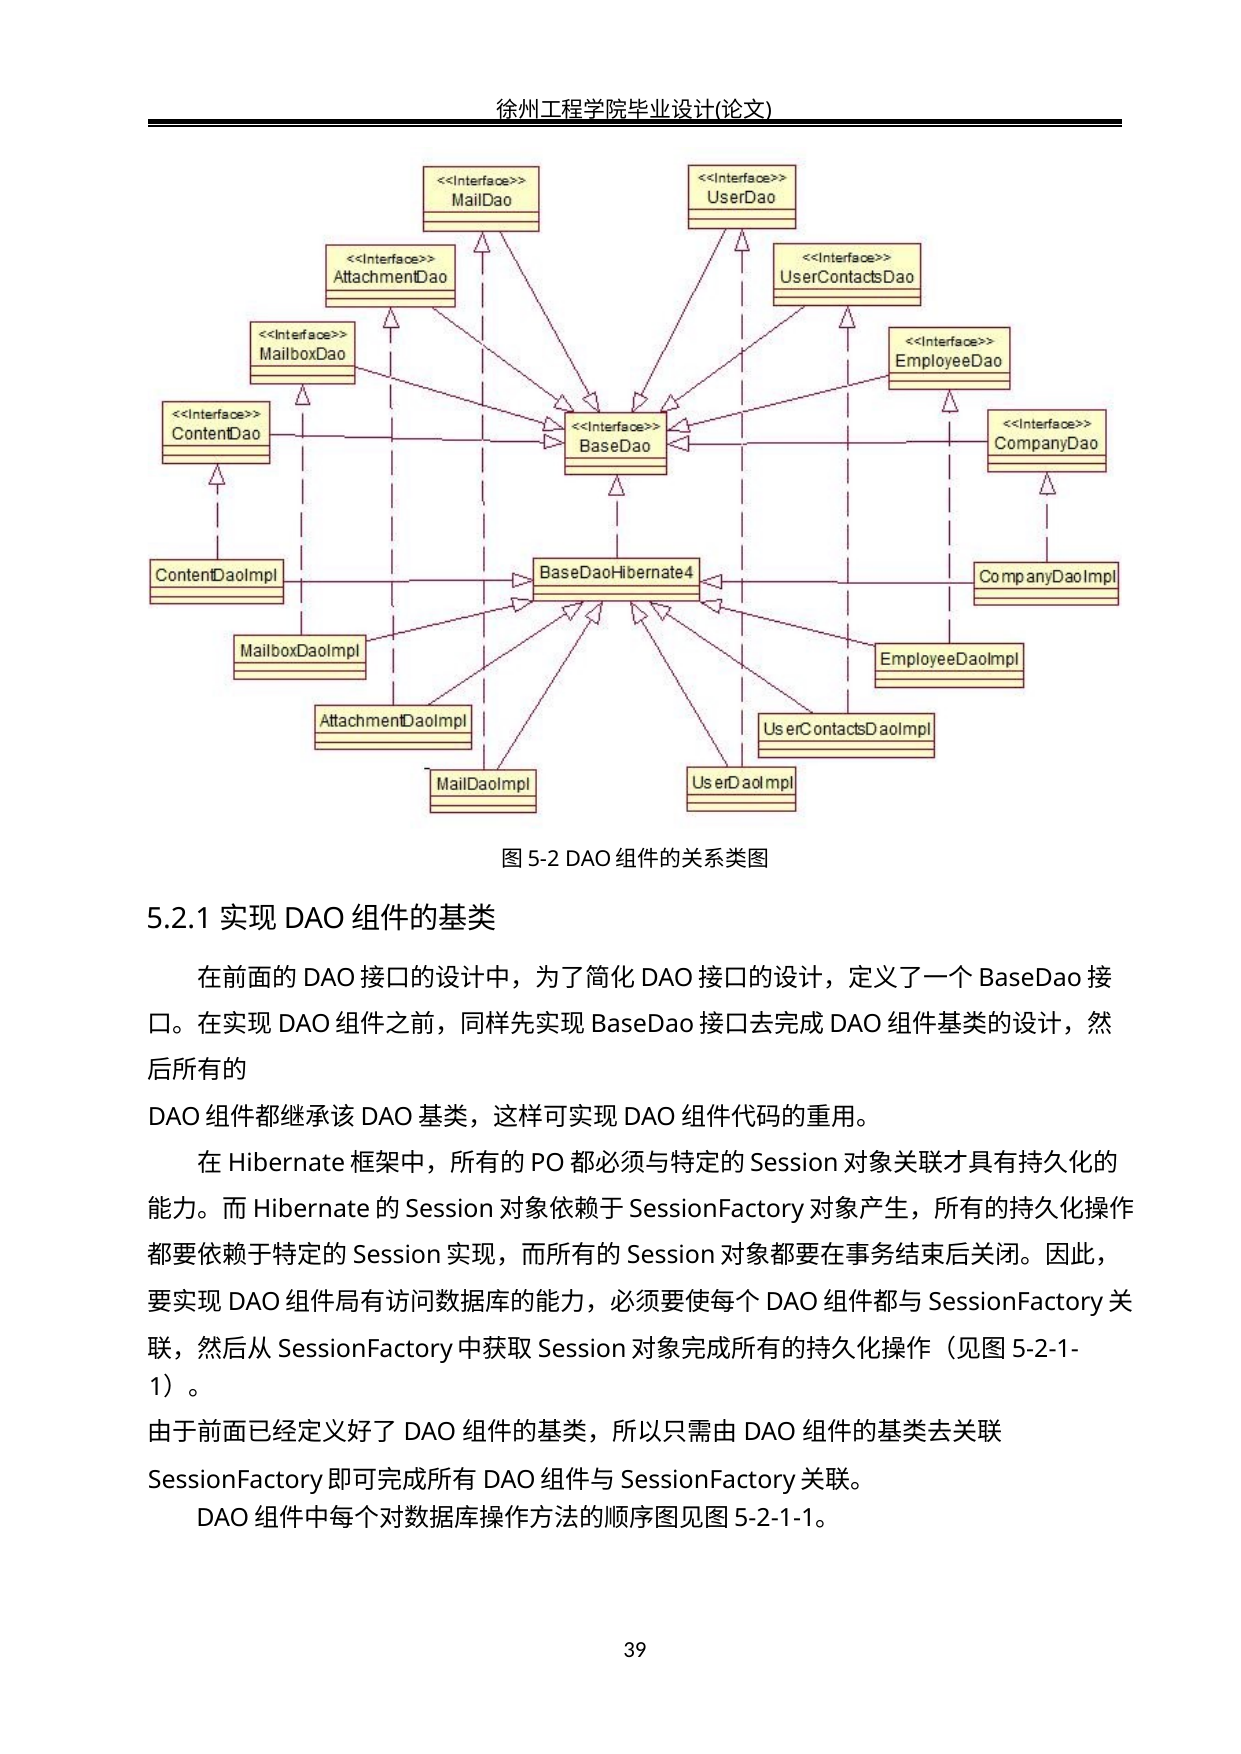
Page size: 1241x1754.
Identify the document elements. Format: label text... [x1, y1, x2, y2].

text 图5-2 DAO组件的关系类图 [172, 841, 1098, 872]
text DAO组件中每个对数据库操作方法的顺序图见图5-2-1-1。 [196, 1498, 1137, 1534]
text DAO组件都继承该DAO基类，这样可实现DAO组件代码的重用。 [148, 1097, 1137, 1133]
picture [147, 147, 1122, 834]
text 联，然后从SessionFactory中获取Session对象完成所有的持久化操作（见图5-2-1-1）。 [148, 1328, 1137, 1402]
text 在Hibernate框架中，所有的PO都必须与特定的Session对象关联才具有持久化的能力。而Hibernate的Session对象依赖于SessionFactory对象产生，所有的持久化操作都要依赖于特定的Session实现，而所有的Session对象都要在事务结束后关闭。因此，要实现DAO组件局有访问数据库的能力，必须要使每个DAO组件都与SessionFactory关 [148, 1142, 1137, 1317]
text 由于前面已经定义好了 DAO 组件的基类，所以只需由 DAO 组件的基类去关联 [148, 1411, 1137, 1447]
subtitle 5.2.1 实现DAO组件的基类 [146, 895, 1141, 937]
text 在前面的DAO接口的设计中，为了简化DAO接口的设计，定义了一个BaseDao接口。在实现DAO组件之前，同样先实现BaseDao接口去完成DAO组件基类的设计，然后所有的 [148, 957, 1137, 1086]
text SessionFactory即可完成所有DAO组件与SessionFactory关联。 [148, 1459, 1137, 1495]
